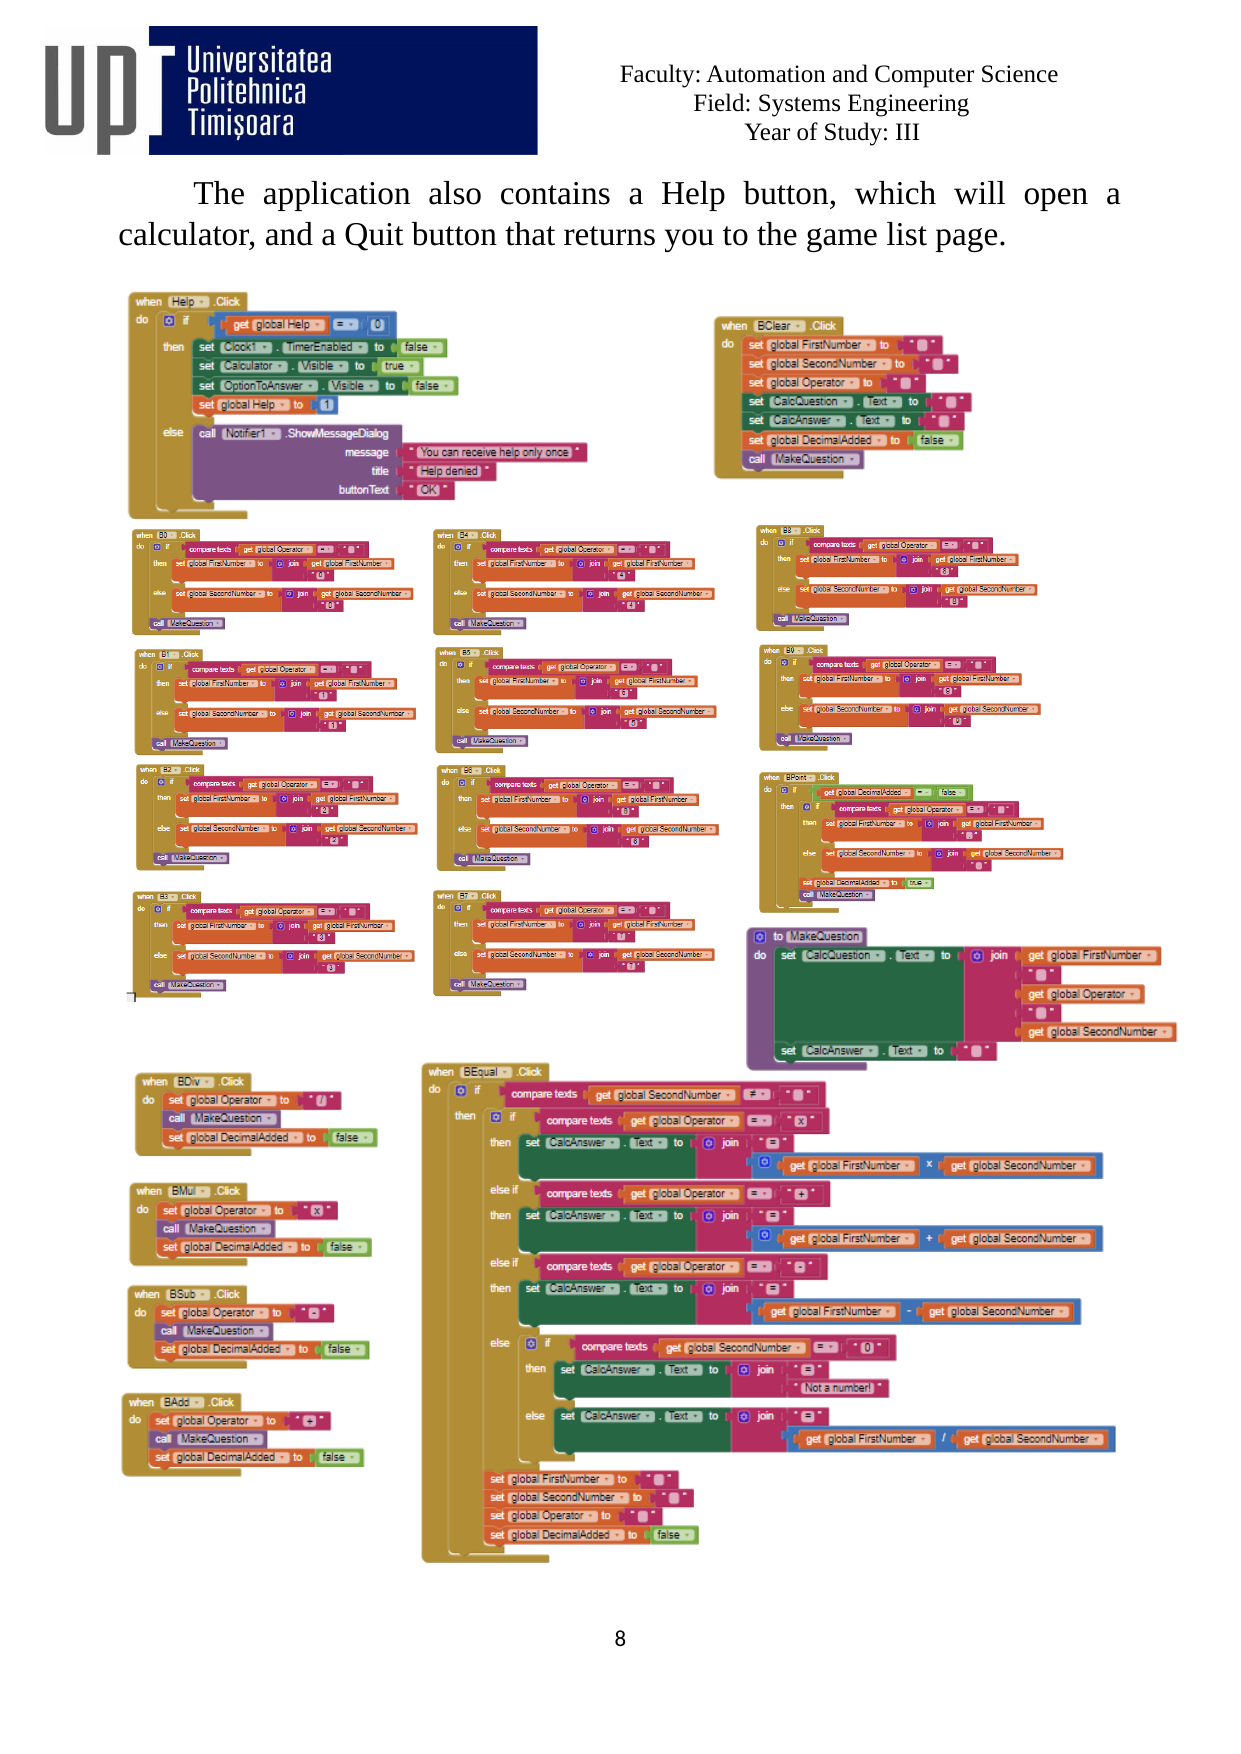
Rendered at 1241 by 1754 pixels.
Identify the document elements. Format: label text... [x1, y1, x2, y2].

picture [118, 272, 600, 524]
picture [704, 312, 996, 497]
picture [45, 26, 538, 155]
picture [118, 525, 1189, 1577]
text The application also contains a Help button, which will open a calculator, and a Quit button that returns you to the game list page. [118, 173, 1122, 253]
